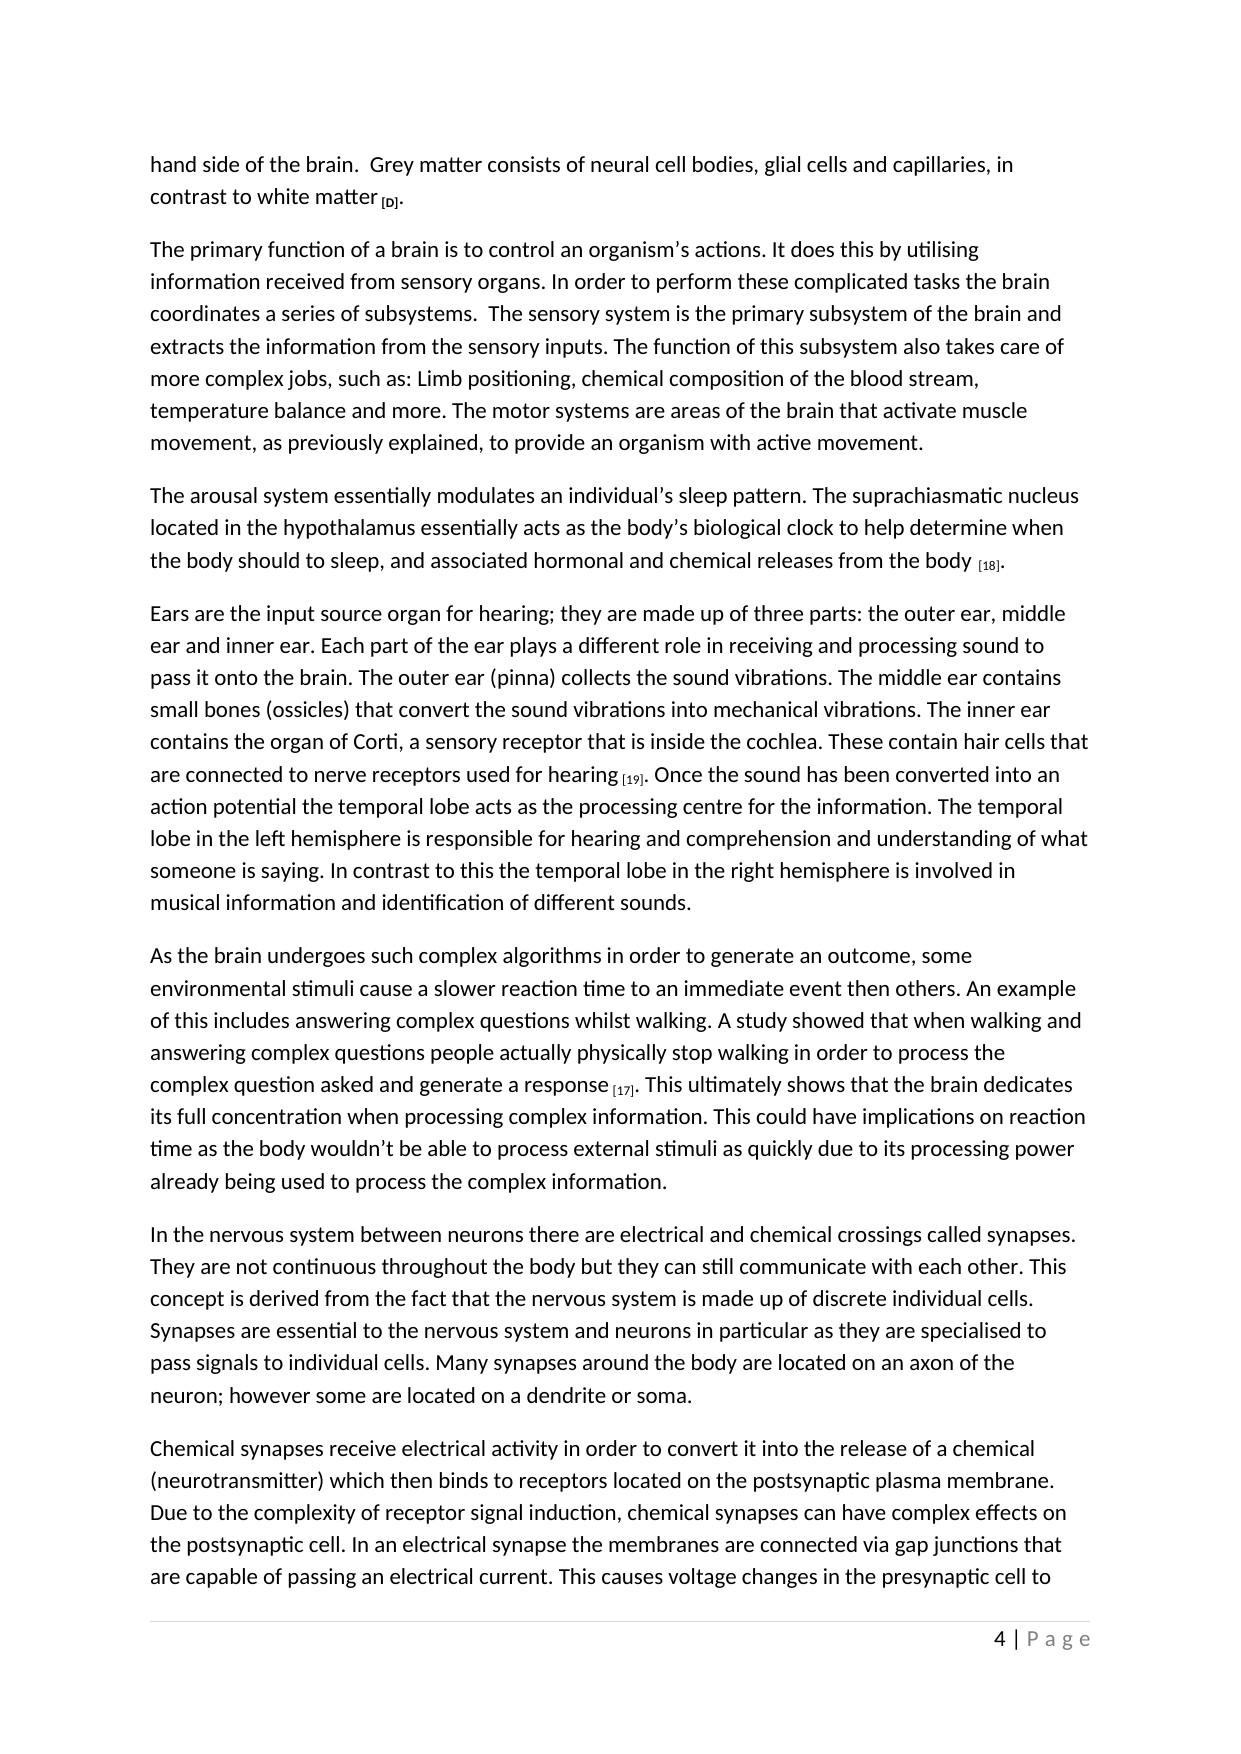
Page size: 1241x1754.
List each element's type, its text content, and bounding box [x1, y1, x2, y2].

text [150, 1434, 1090, 1591]
text In the nervous system between neurons there are electrical and chemical crossings called synapses. They are not continuous throughout the body but they can still communicate with each other. This concept is derived from the fact that the nervous system is made up of discrete individual cells. Synapses are essential to the nervous system and neurons in particular as they are specialised to pass signals to individual cells. Many synapses around the body are located on an axon of the neuron; however some are located on a dendrite or soma. [150, 1220, 1090, 1409]
text The primary function of a brain is to control an organism’s actions. It does this by utilising information received from sensory organs. In order to perform these complicated tasks the brain coordinates a series of subsystems. The sensory system is the primary subsystem of the brain and extracts the information from the sensory inputs. The function of this subsystem also takes care of more complex jobs, such as: Limb positioning, chemical composition of the blood stream, temperature balance and more. The motor systems are areas of the brain that activate muscle movement, as previously explained, to provide an organism with active movement. [150, 235, 1090, 456]
text Ears are the input source organ for hearing; they are made up of three parts: the outer ear, middle ear and inner ear. Each part of the ear plays a different role in receiving and processing sound to pass it onto the brain. The outer ear (pinna) collects the sound vibrations. The middle ear contains small bones (ossicles) that convert the sound vibrations into mechanical vibrations. The inner ear contains the organ of Corti, a sensory receptor that is inside the cochlea. These contain hair cells that are connected to nerve receptors used for hearing [19]. Once the sound has been converted into an action potential the temporal lobe acts as the processing centre for the information. The temporal lobe in the left hemisphere is responsible for hearing and comprehension and understanding of what someone is saying. In contrast to this the temporal lobe in the right hemisphere is involved in musical information and identification of different sounds. [150, 599, 1090, 916]
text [150, 150, 1090, 210]
text The arousal system essentially modulates an individual’s sleep pattern. The suprachiasmatic nucleus located in the hypothalamus essentially acts as the body’s biological clock to help determine when the body should to sleep, and associated hormonal and chemical releases from the body [18]. [150, 481, 1090, 574]
text As the brain undergoes such complex algorithms in order to generate an outcome, some environmental stimuli cause a slower reaction time to an immediate event then others. An example of this includes answering complex questions whilst walking. A study showed that when walking and answering complex questions people actually physically stop walking in order to process the complex question asked and generate a response [17]. This ultimately shows that the brain dedicates its full concentration when processing complex information. This could have implications on reaction time as the body wouldn’t be able to process external stimuli as quickly due to its processing power already being used to process the complex information. [150, 941, 1090, 1195]
